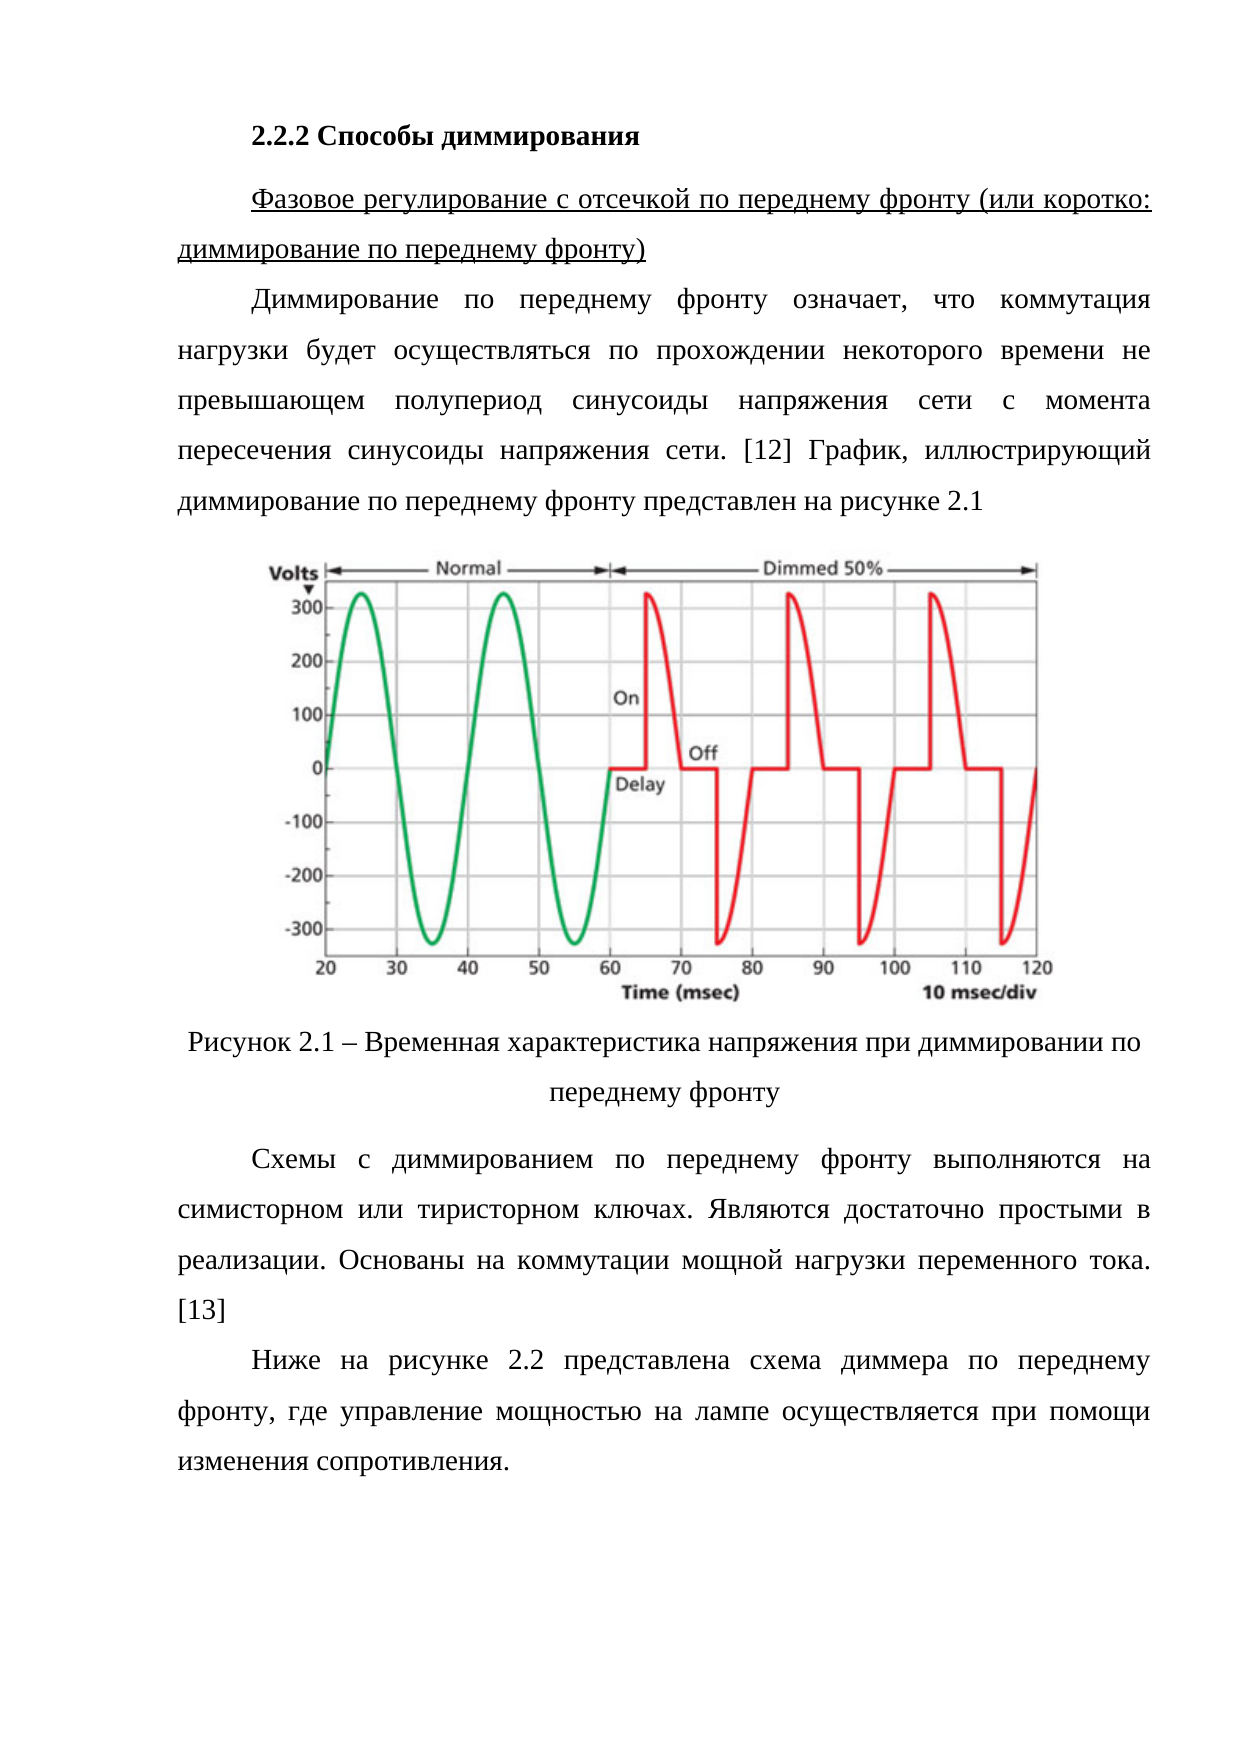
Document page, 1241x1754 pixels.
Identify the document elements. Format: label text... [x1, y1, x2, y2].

text Рисунок 2.1 – Временная характеристика напряжения при диммировании по переднему фронту [177, 1024, 1152, 1108]
picture [265, 549, 1064, 1008]
list Диммирование по переднему фронту означает, что коммутация нагрузки будет осуществляться по прохождении некоторого времени не превышающем полупериод синусоиды напряжения сети с момента пересечения синусоиды напряжения сети. График, иллюстрирующий диммирование по переднему фронту представлен на рисунке 2.1 [177, 282, 1152, 516]
subtitle 2.2.2 Способы диммирования [177, 118, 1152, 152]
list Фазовое регулирование с отсечкой по переднему фронту (или коротко: диммирование по переднему фронту) [177, 181, 1152, 265]
list Схемы с диммированием по переднему фронту выполняются на симисторном или тиристорном ключах. Являются достаточно простыми в реализации. Основаны на коммутации мощной нагрузки переменного тока. [177, 1141, 1152, 1326]
list Ниже на рисунке 2.2 представлена схема диммера по переднему фронту, где управление мощностью на лампе осуществляется при помощи изменения сопротивления. [177, 1342, 1152, 1477]
